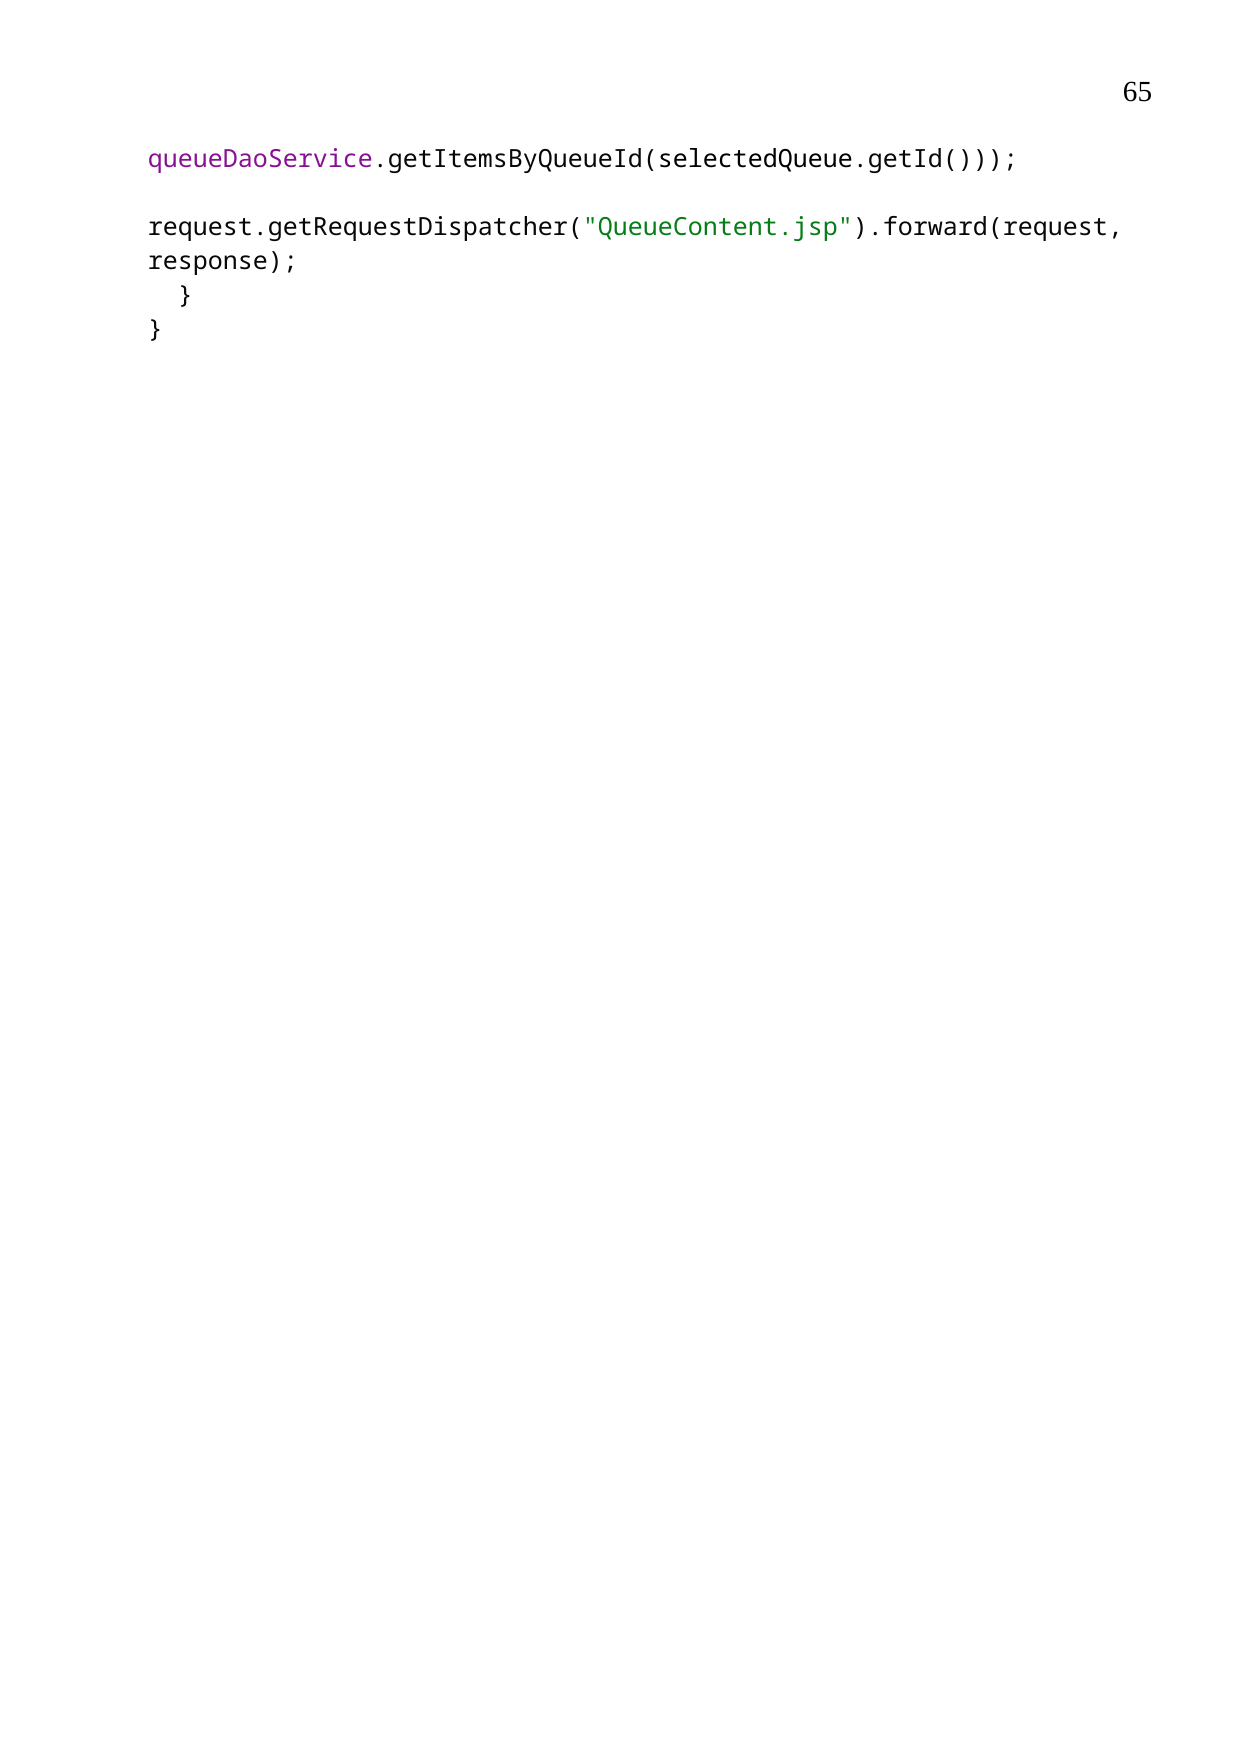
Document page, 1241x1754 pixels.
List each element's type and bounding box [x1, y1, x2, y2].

text [148, 141, 1152, 345]
